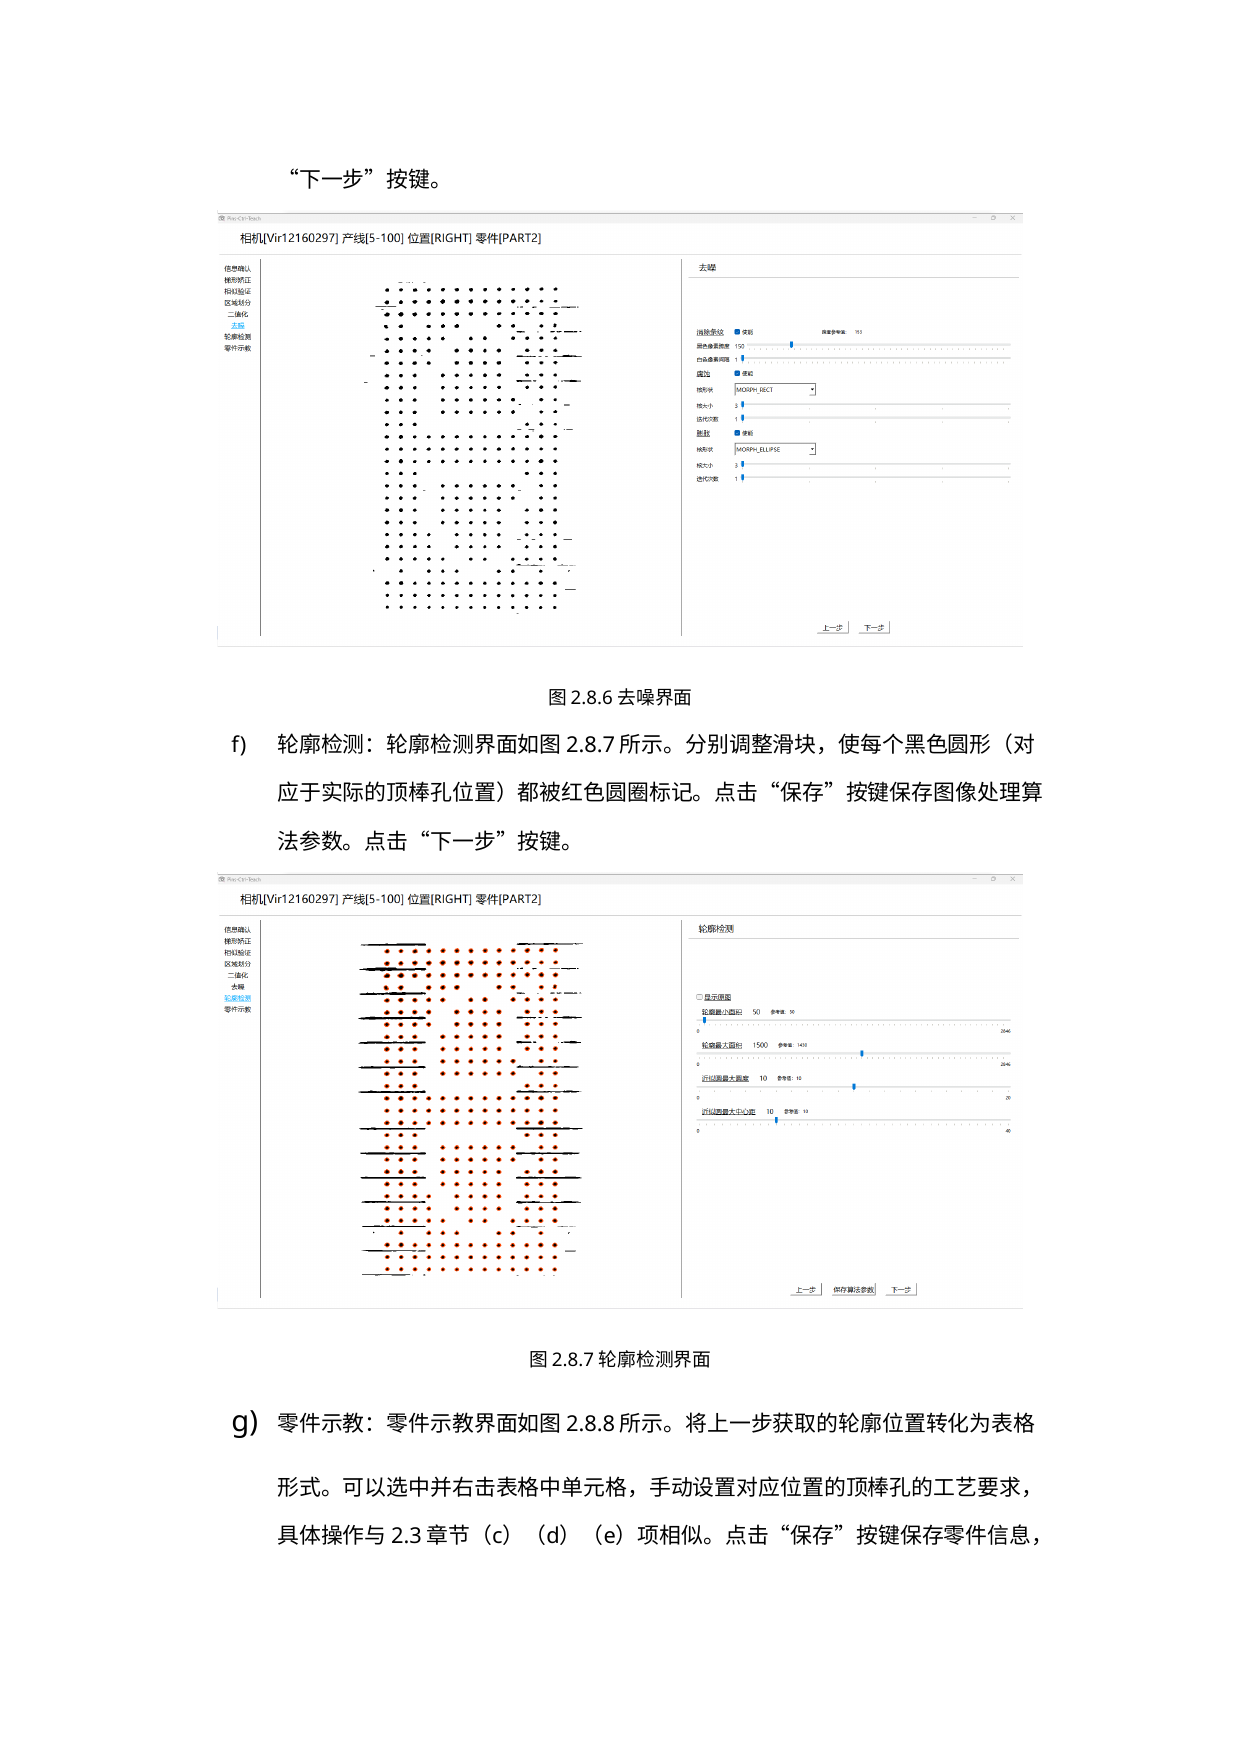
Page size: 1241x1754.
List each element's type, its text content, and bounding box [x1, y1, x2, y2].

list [231, 1388, 1053, 1551]
picture [217, 210, 1023, 647]
text 图2.8.7 轮廓检测界面 [187, 1342, 1053, 1374]
list 轮廓检测：轮廓检测界面如图2.8.7所示。分别调整滑块，使每个黑色圆形（对应于实际的顶棒孔位置）都被红色圆圈标记。点击“保存”按键保存图像处理算法参数。点击“下一步”按键。 [231, 726, 1053, 856]
text 图2.8.6 去噪界面 [187, 680, 1053, 713]
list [231, 162, 1053, 194]
picture [217, 872, 1023, 1309]
